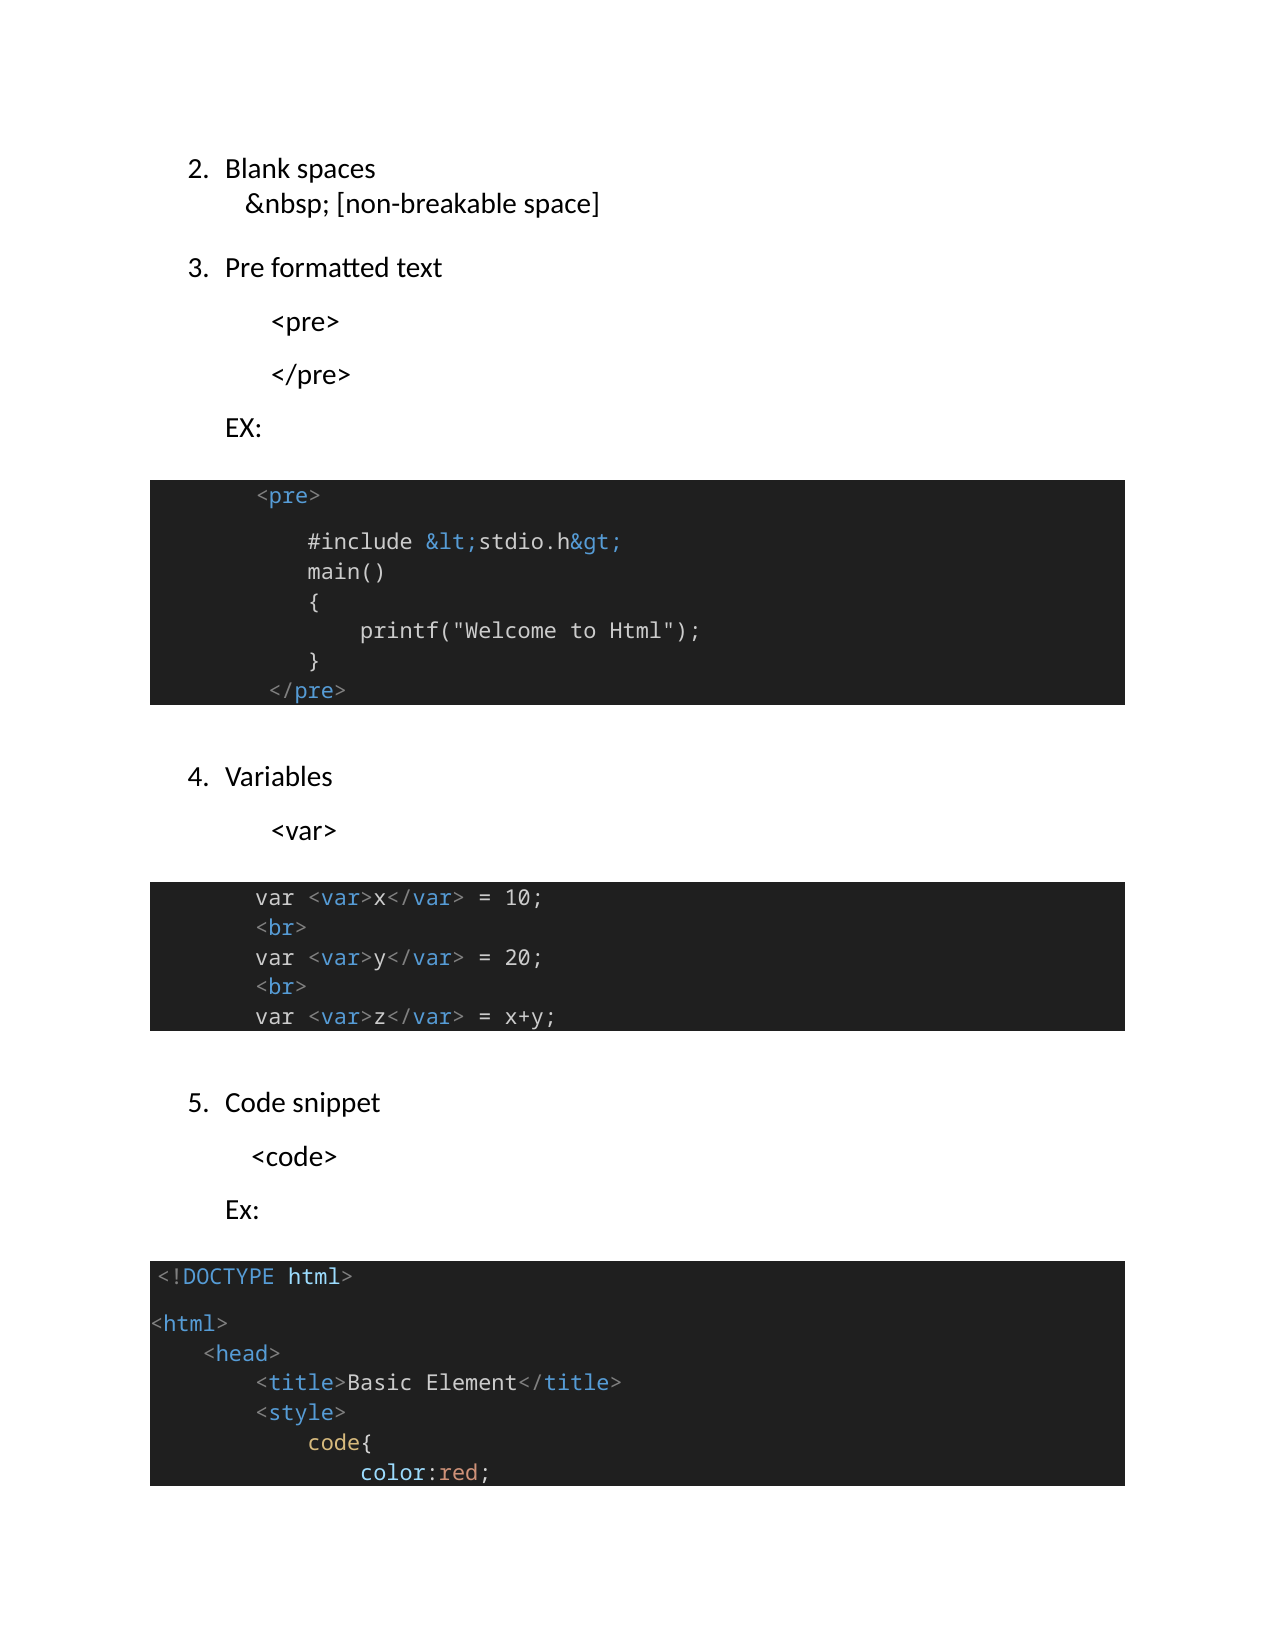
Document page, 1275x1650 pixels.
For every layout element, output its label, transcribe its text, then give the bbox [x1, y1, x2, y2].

text var <var>z</var> = x+y; [150, 1001, 1125, 1031]
text <br> [150, 912, 1125, 941]
text <!DOCTYPE html> [150, 1261, 1125, 1291]
text var <var>y</var> = 20; [150, 941, 1125, 971]
list Variables [187, 758, 1125, 794]
list Pre formatted text [187, 249, 1125, 285]
list <pre> [225, 303, 1125, 338]
text printf("Welcome to Html"); [150, 616, 1125, 645]
list <code> [225, 1138, 1125, 1173]
list EX: [225, 409, 1125, 445]
list <var> [225, 812, 1125, 847]
text main() [150, 556, 1125, 586]
text var <var>x</var> = 10; [150, 882, 1125, 912]
list &nbsp; [non-breakable space] [225, 186, 1125, 221]
text </pre> [150, 675, 1125, 705]
list Code snippet [187, 1084, 1125, 1120]
list </pre> [225, 356, 1125, 392]
text <style> [150, 1397, 1125, 1427]
text } [150, 645, 1125, 675]
list Blank spaces [187, 150, 1125, 186]
text code{ [150, 1427, 1125, 1457]
text #include &lt;stdio.h&gt; [150, 526, 1125, 556]
text <head> [150, 1337, 1125, 1367]
text <br> [150, 971, 1125, 1001]
text <title>Basic Element</title> [150, 1367, 1125, 1397]
text <html> [150, 1308, 1125, 1337]
list Ex: [225, 1191, 1125, 1227]
text { [150, 586, 1125, 616]
text <pre> [150, 480, 1125, 509]
text color:red; [150, 1457, 1125, 1486]
